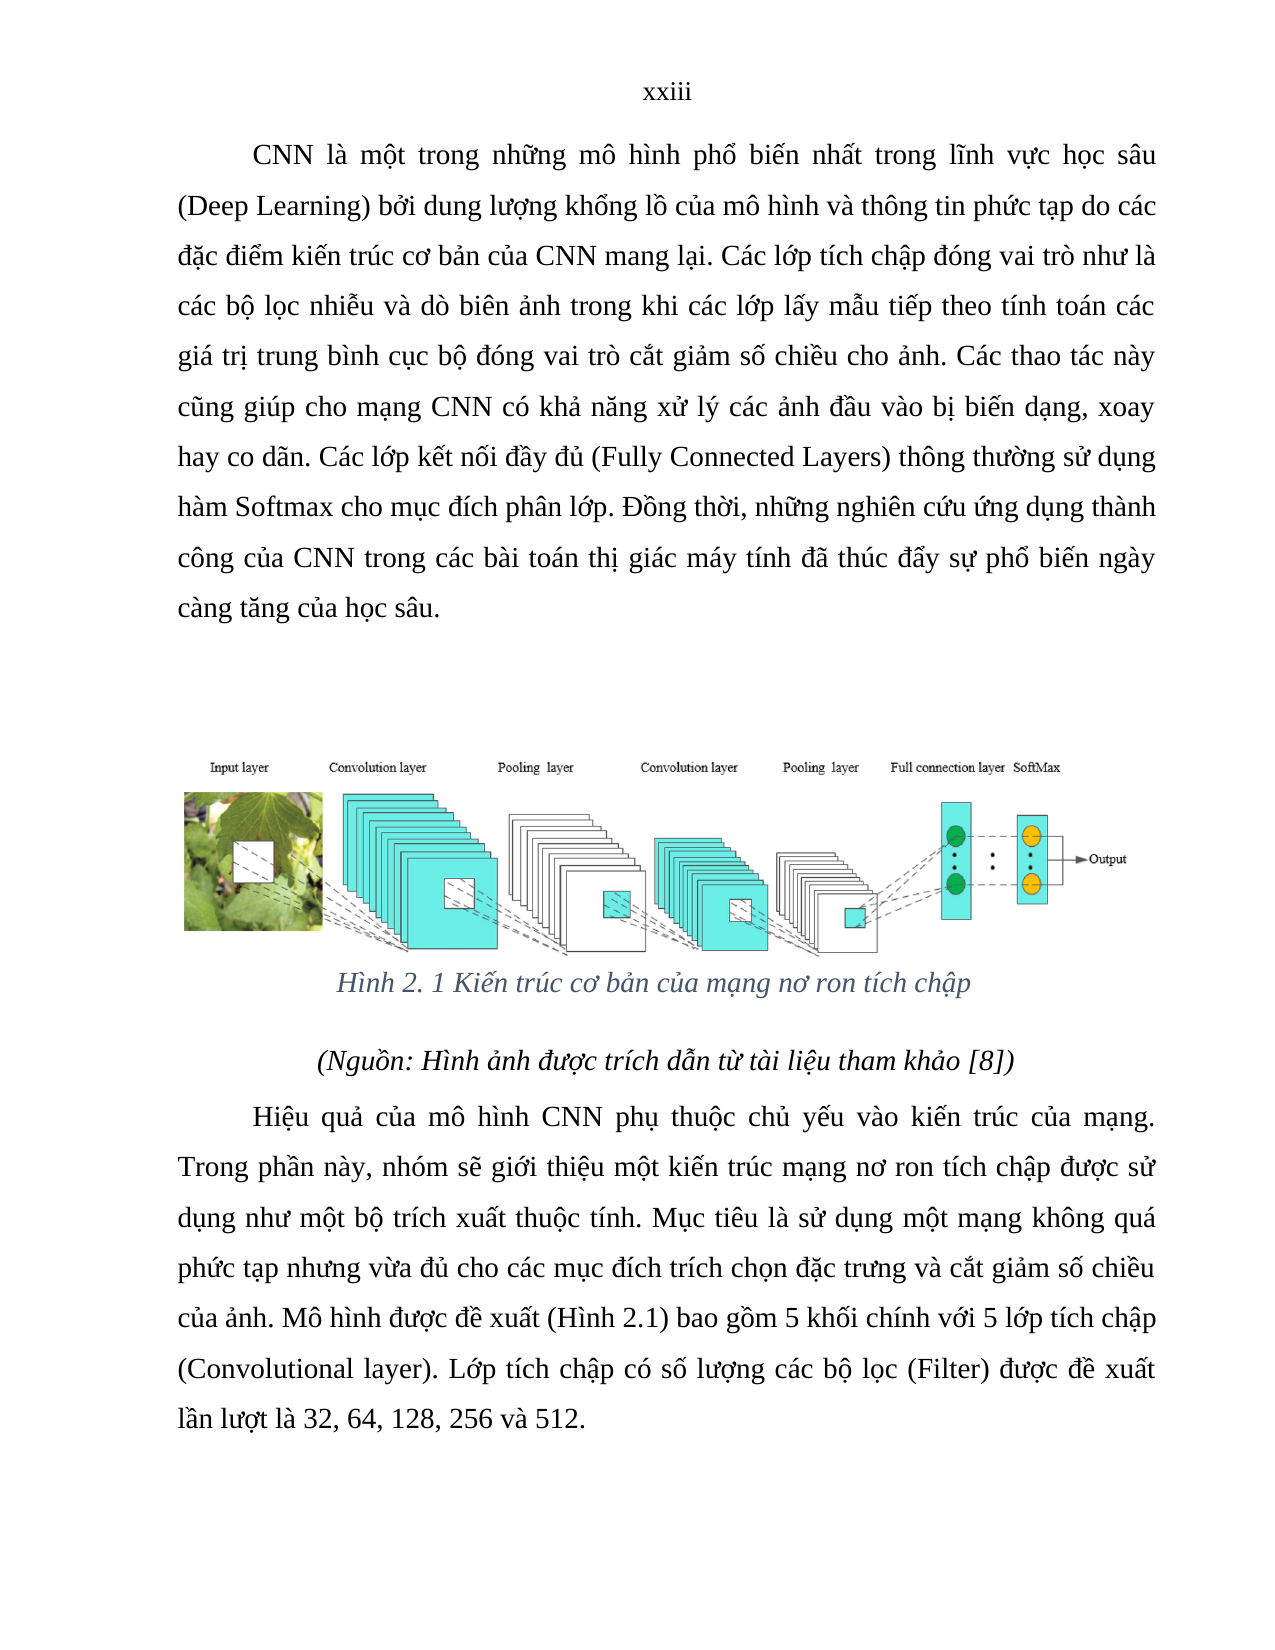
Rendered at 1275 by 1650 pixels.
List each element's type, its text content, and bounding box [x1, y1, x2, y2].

text CNN là một trong những mô hình phổ biến nhất trong lĩnh vực học sâu (Deep Learning) bởi dung lượng khổng lồ của mô hình và thông tin phức tạp do các đặc điểm kiến trúc cơ bản của CNN mang lại. Các lớp tích chập đóng vai trò như là các bộ lọc nhiễu và dò biên ảnh trong khi các lớp lấy mẫu tiếp theo tính toán các giá trị trung bình cục bộ đóng vai trò cắt giảm số chiều cho ảnh. Các thao tác này cũng giúp cho mạng CNN có khả năng xử lý các ảnh đầu vào bị biến dạng, xoay hay co dãn. Các lớp kết nối đầy đủ (Fully Connected Layers) thông thường sử dụng hàm Softmax cho mục đích phân lớp. Đồng thời, những nghiên cứu ứng dụng thành công của CNN trong các bài toán thị giác máy tính đã thúc đẩy sự phổ biến ngày càng tăng của học sâu. [177, 137, 1157, 624]
text Hiệu quả của mô hình CNN phụ thuộc chủ yếu vào kiến trúc của mạng. Trong phần này, nhóm sẽ giới thiệu một kiến trúc mạng nơ ron tích chập được sử dụng như một bộ trích xuất thuộc tính. Mục tiêu là sử dụng một mạng không quá phức tạp nhưng vừa đủ cho các mục đích trích chọn đặc trưng và cắt giảm số chiều của ảnh. Mô hình được đề xuất (Hình 2.1) bao gồm 5 khối chính với 5 lớp tích chập (Convolutional layer). Lớp tích chập có số lượng các bộ lọc (Filter) được đề xuất lần lượt là 32, 64, 128, 256 và 512. [177, 1099, 1157, 1434]
picture [182, 760, 1128, 958]
text (Nguồn: Hình ảnh được trích dẫn từ tài liệu tham khảo [8]) [177, 1043, 1157, 1076]
